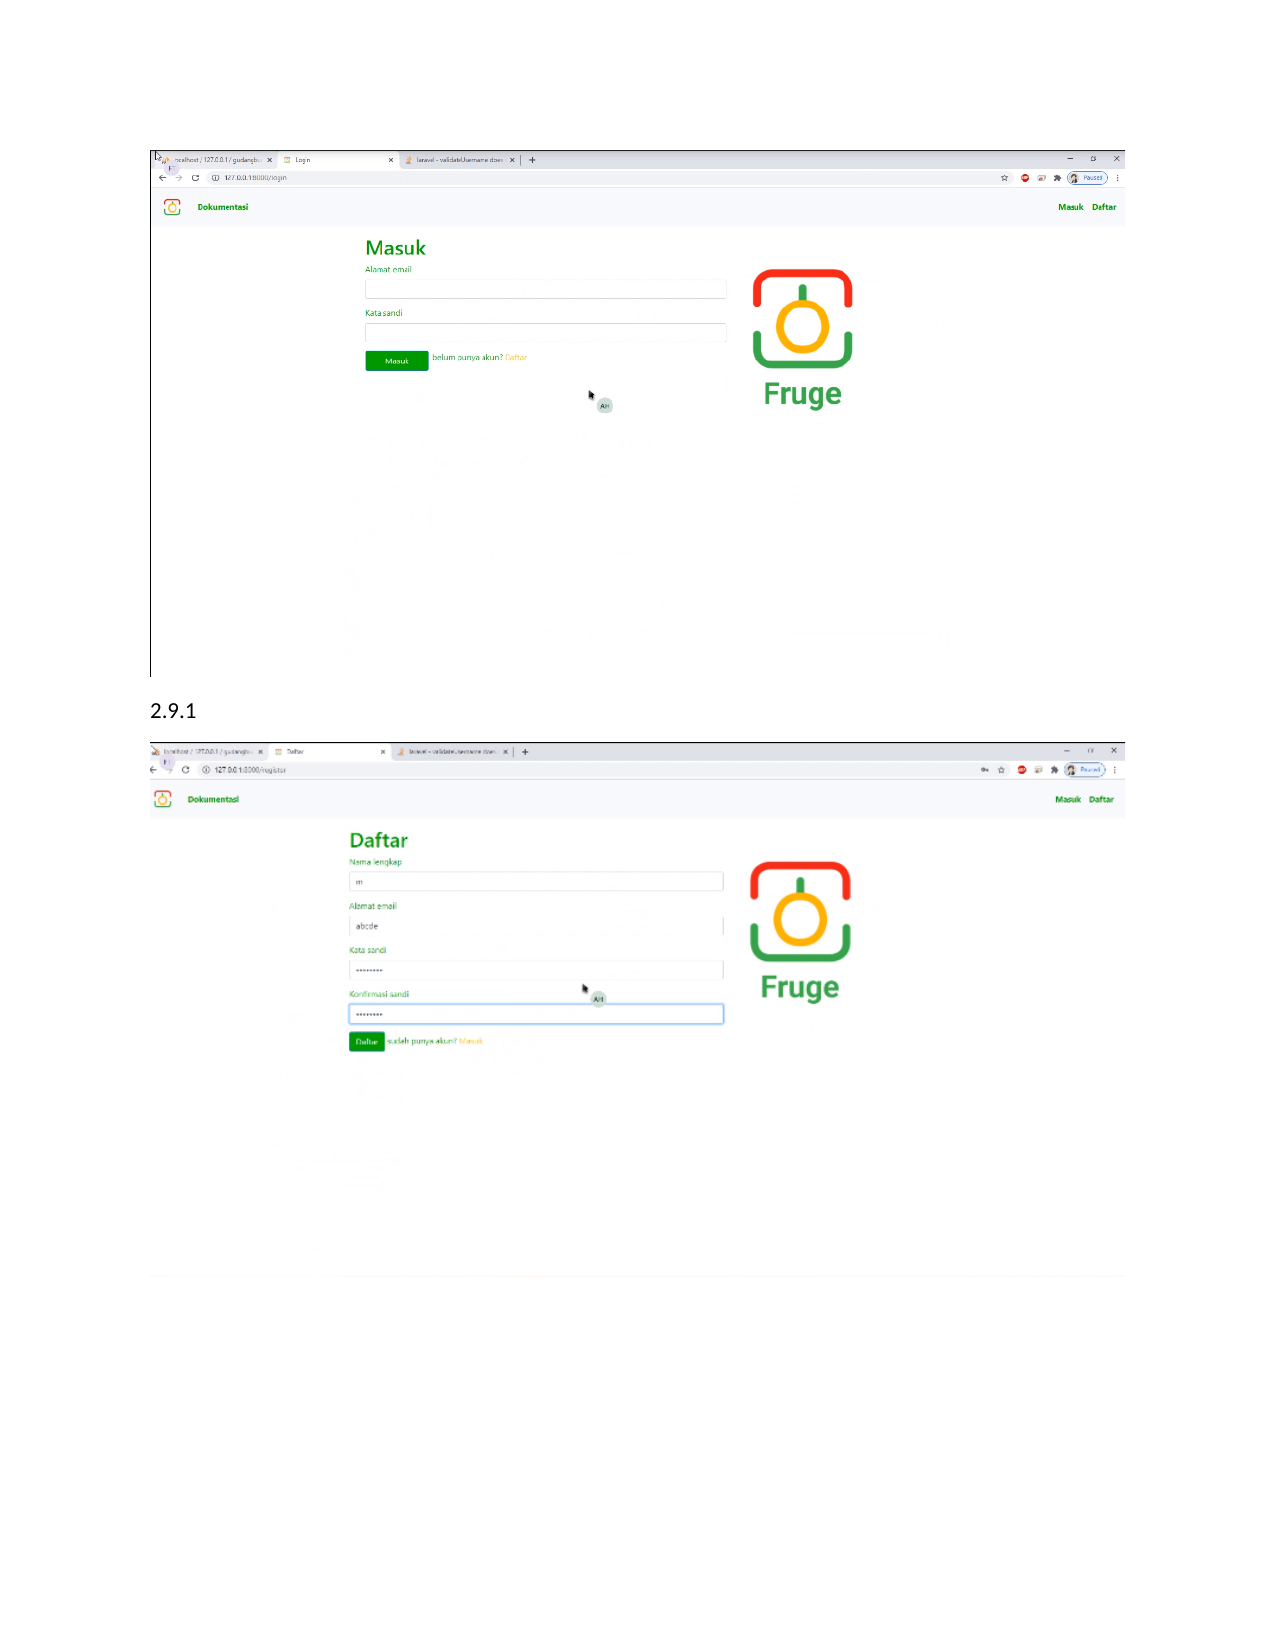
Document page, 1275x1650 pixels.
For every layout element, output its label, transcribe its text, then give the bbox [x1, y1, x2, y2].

text 2.9.1 [150, 696, 1125, 724]
